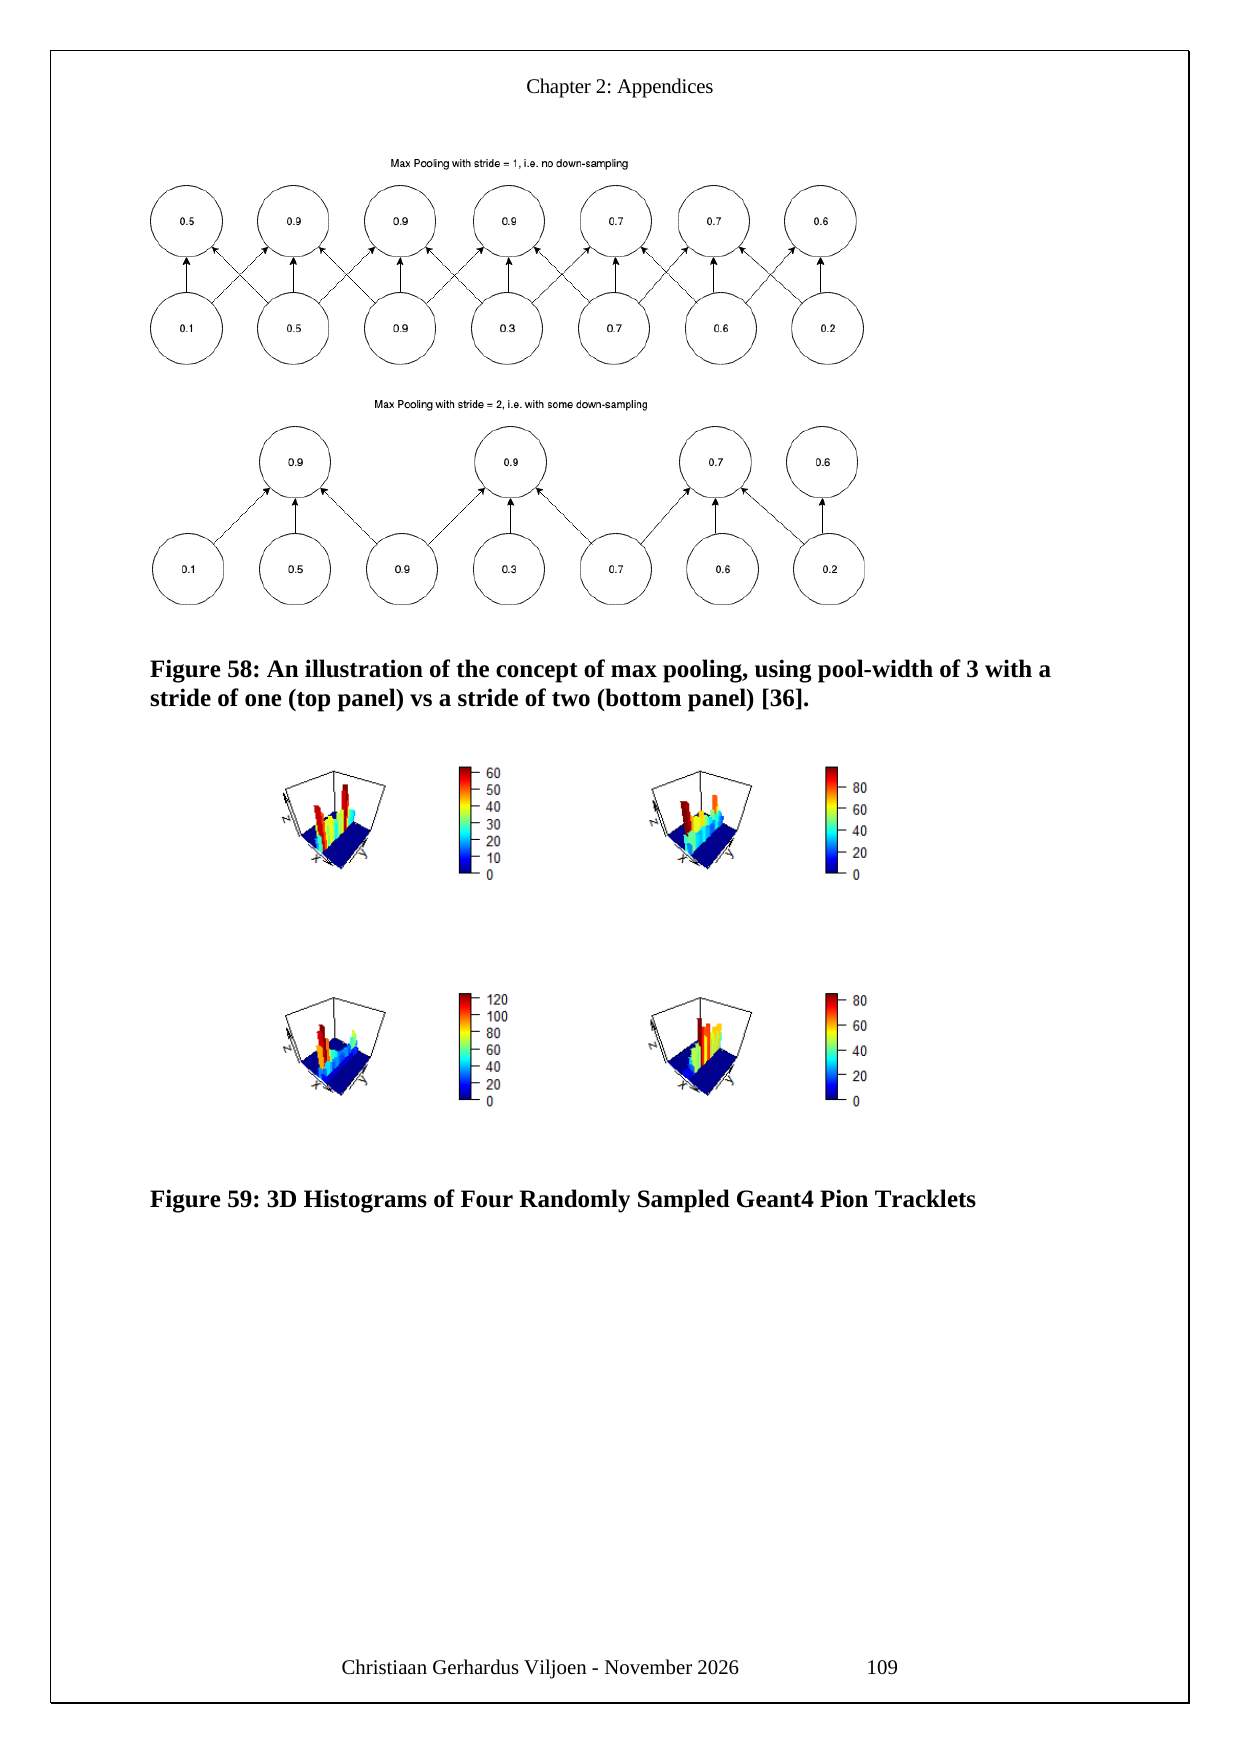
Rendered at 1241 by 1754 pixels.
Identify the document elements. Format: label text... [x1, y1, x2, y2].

picture [150, 732, 883, 1185]
picture [150, 150, 865, 605]
text Figure : An illustration of the concept of max pooling, using pool-width of 3 with a stride of one (top panel) vs a stride of two (bottom panel) . [150, 654, 1089, 712]
